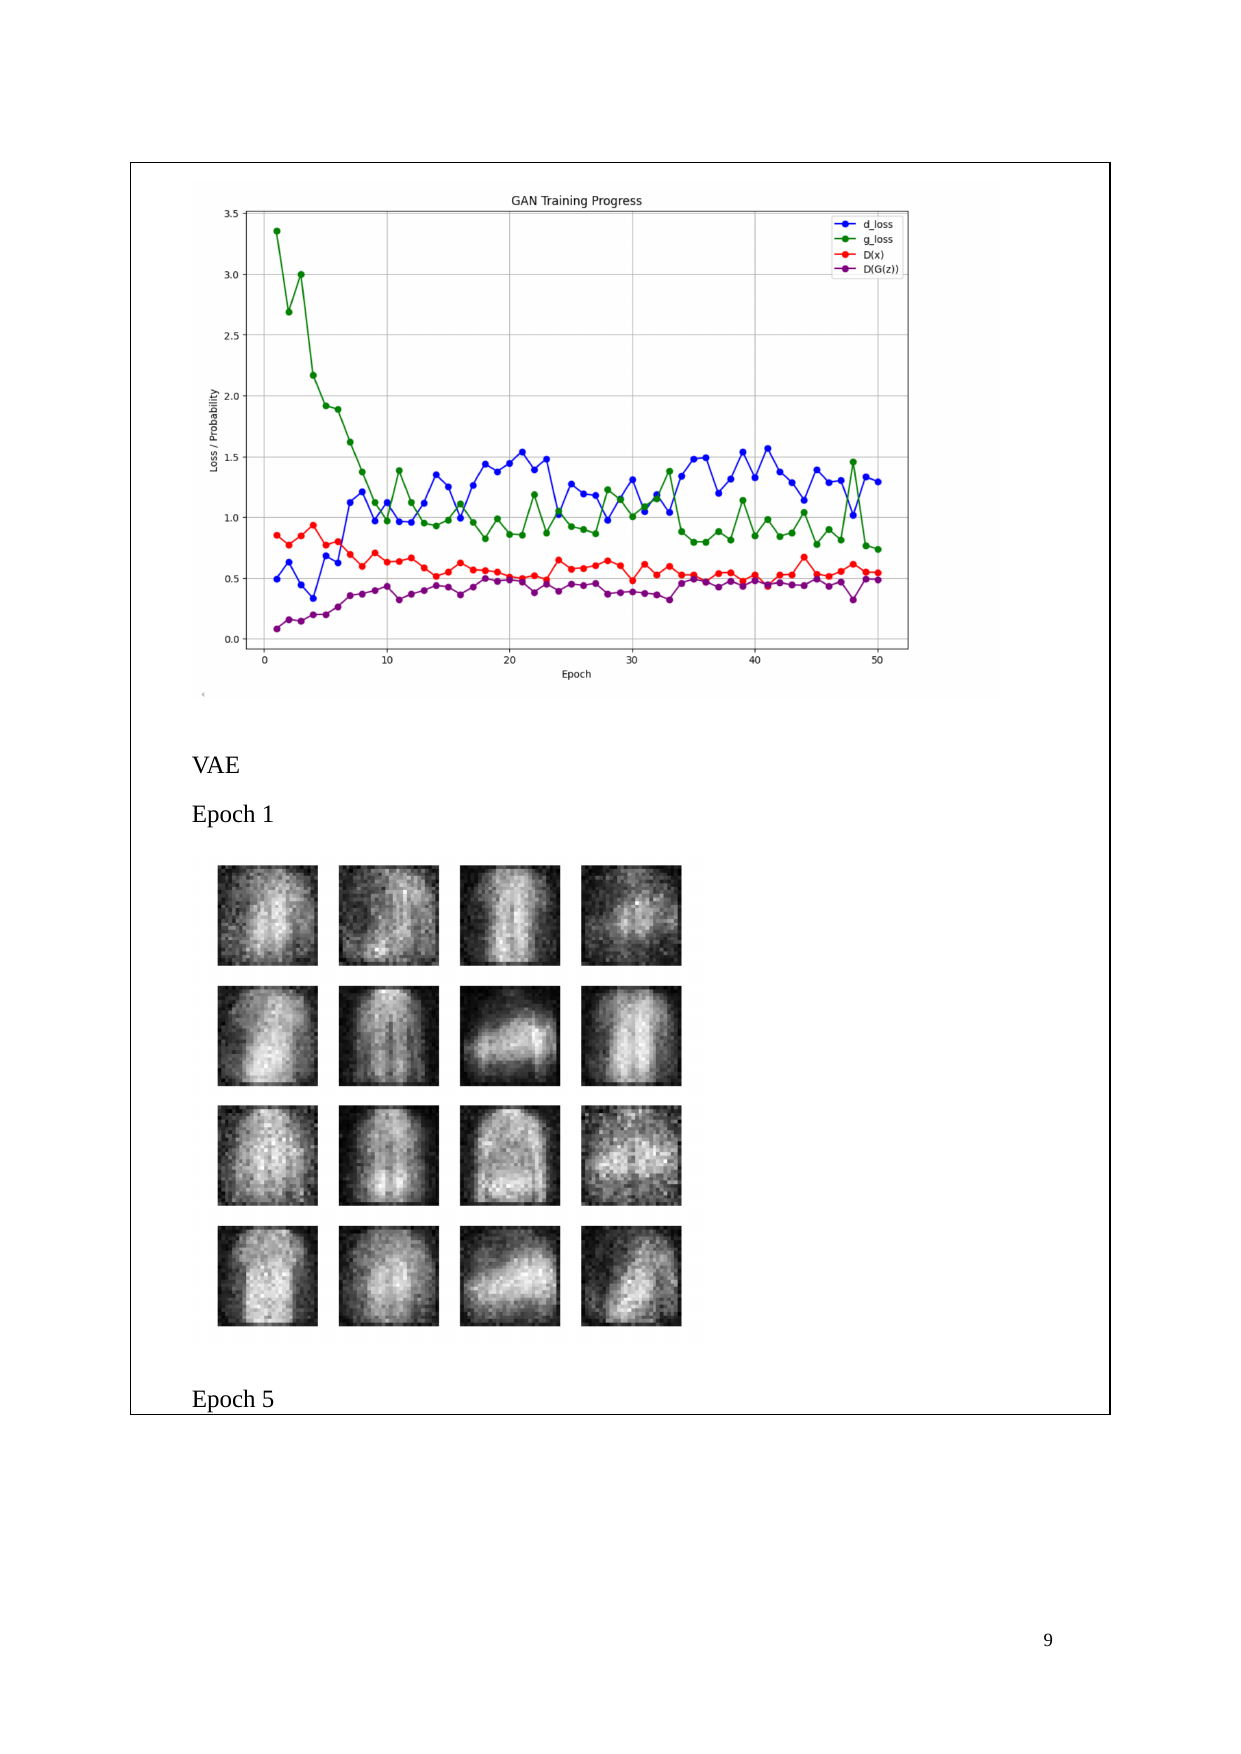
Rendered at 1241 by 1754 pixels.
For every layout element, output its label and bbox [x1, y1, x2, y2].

picture [191, 179, 1005, 701]
picture [191, 845, 706, 1344]
table_cell [131, 163, 1109, 1414]
